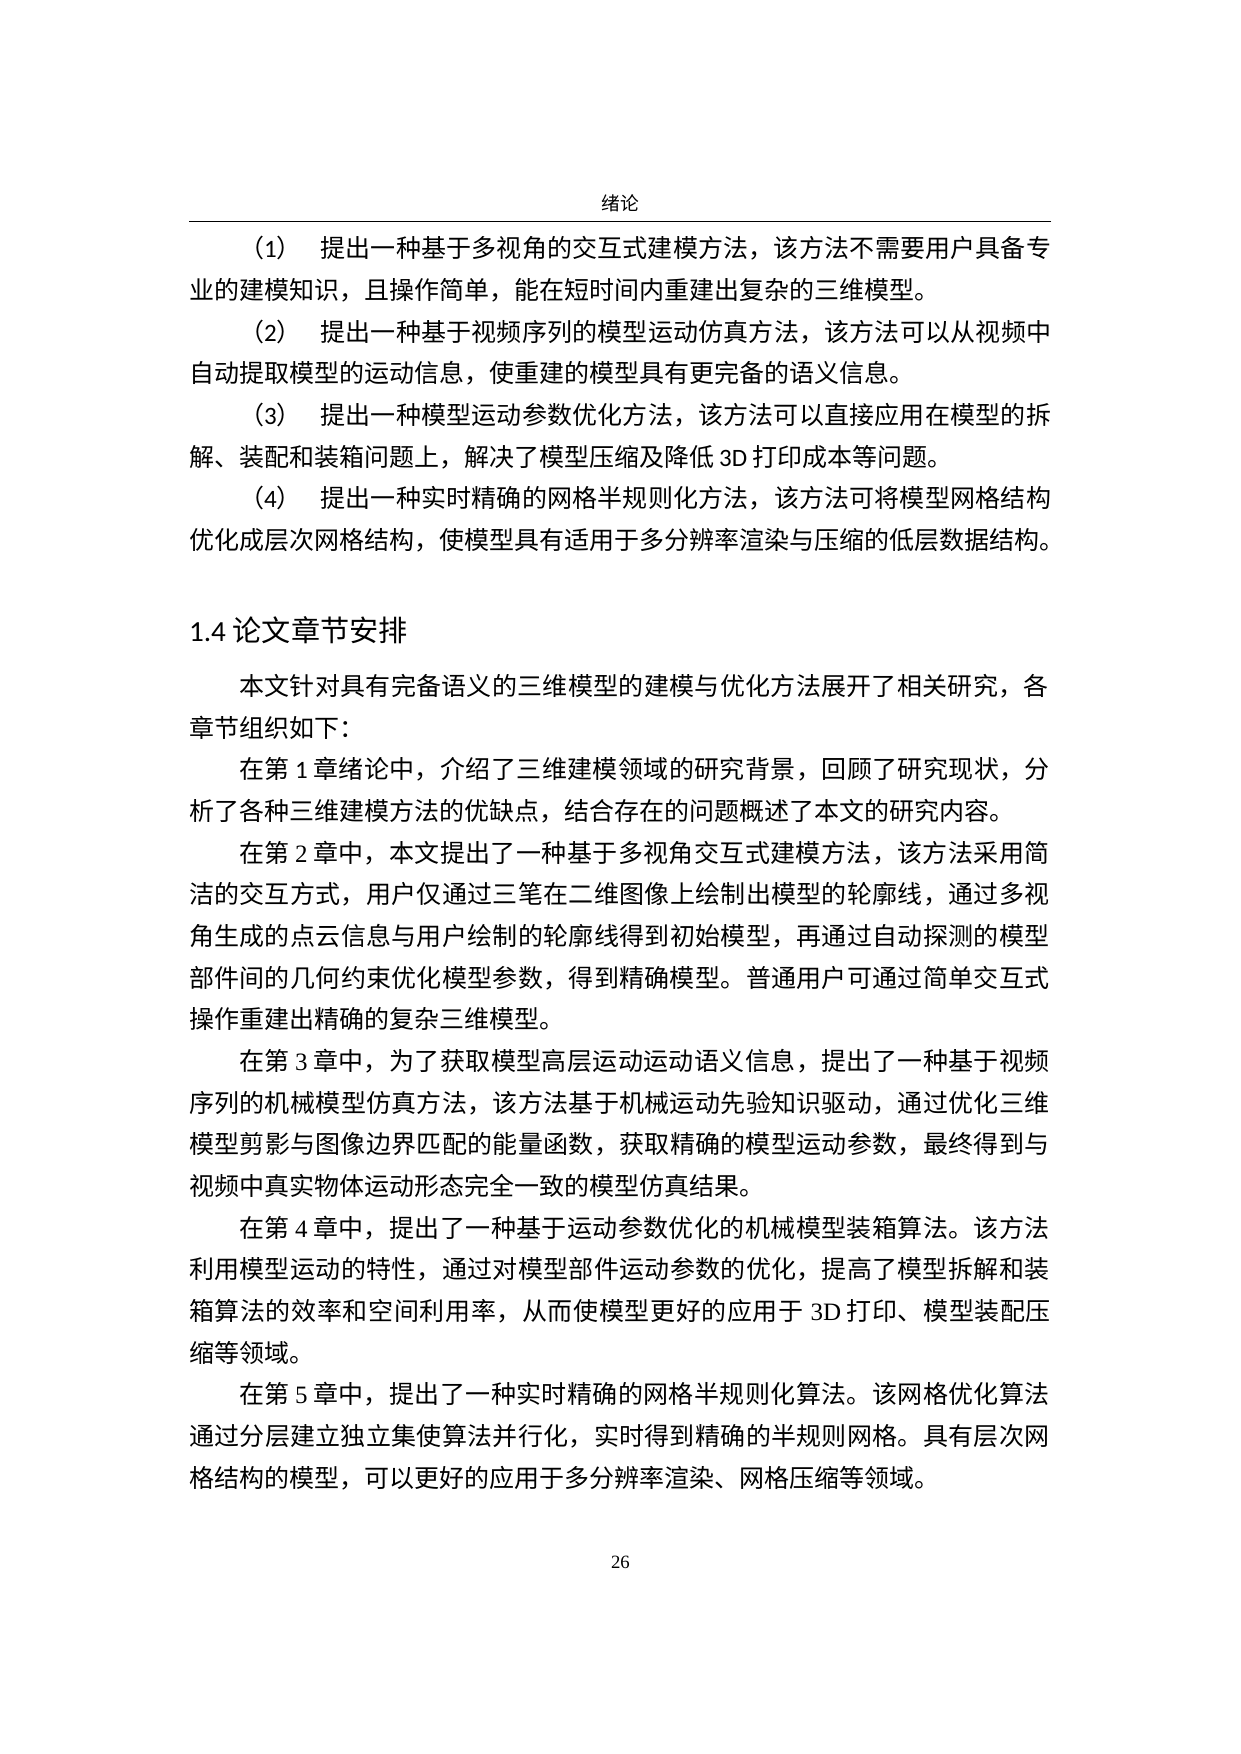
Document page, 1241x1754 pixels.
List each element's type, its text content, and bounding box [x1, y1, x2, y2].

text 在第5章中，提出了一种实时精确的网格半规则化算法。该网格优化算法通过分层建立独立集使算法并行化，实时得到精确的半规则网格。具有层次网格结构的模型，可以更好的应用于多分辨率渲染、网格压缩等领域。 [189, 1370, 1051, 1495]
list 提出一种基于视频序列的模型运动仿真方法，该方法可以从视频中自动提取模型的运动信息，使重建的模型具有更完备的语义信息。 [189, 308, 1051, 391]
list 在第1章绪论中，介绍了三维建模领域的研究背景，回顾了研究现状，分析了各种三维建模方法的优缺点，结合存在的问题概述了本文的研究内容。 [189, 745, 1051, 829]
text 在第4章中，提出了一种基于运动参数优化的机械模型装箱算法。该方法利用模型运动的特性，通过对模型部件运动参数的优化，提高了模型拆解和装箱算法的效率和空间利用率，从而使模型更好的应用于3D打印、模型装配压缩等领域。 [189, 1204, 1051, 1370]
list 提出一种模型运动参数优化方法，该方法可以直接应用在模型的拆解、装配和装箱问题上，解决了模型压缩及降低3D打印成本等问题。 [189, 391, 1051, 474]
list 本文针对具有完备语义的三维模型的建模与优化方法展开了相关研究，各章节组织如下： [189, 662, 1051, 745]
text 在第2章中，本文提出了一种基于多视角交互式建模方法，该方法采用简洁的交互方式，用户仅通过三笔在二维图像上绘制出模型的轮廓线，通过多视角生成的点云信息与用户绘制的轮廓线得到初始模型，再通过自动探测的模型部件间的几何约束优化模型参数，得到精确模型。普通用户可通过简单交互式操作重建出精确的复杂三维模型。 [189, 829, 1051, 1037]
list 提出一种基于多视角的交互式建模方法，该方法不需要用户具备专业的建模知识，且操作简单，能在短时间内重建出复杂的三维模型。 [189, 224, 1051, 308]
text 论文章节安排 [189, 608, 1051, 649]
list 提出一种实时精确的网格半规则化方法，该方法可将模型网格结构优化成层次网格结构，使模型具有适用于多分辨率渲染与压缩的低层数据结构。 [189, 474, 1051, 558]
text 在第3章中，为了获取模型高层运动运动语义信息，提出了一种基于视频序列的机械模型仿真方法，该方法基于机械运动先验知识驱动，通过优化三维模型剪影与图像边界匹配的能量函数，获取精确的模型运动参数，最终得到与视频中真实物体运动形态完全一致的模型仿真结果。 [189, 1037, 1051, 1204]
